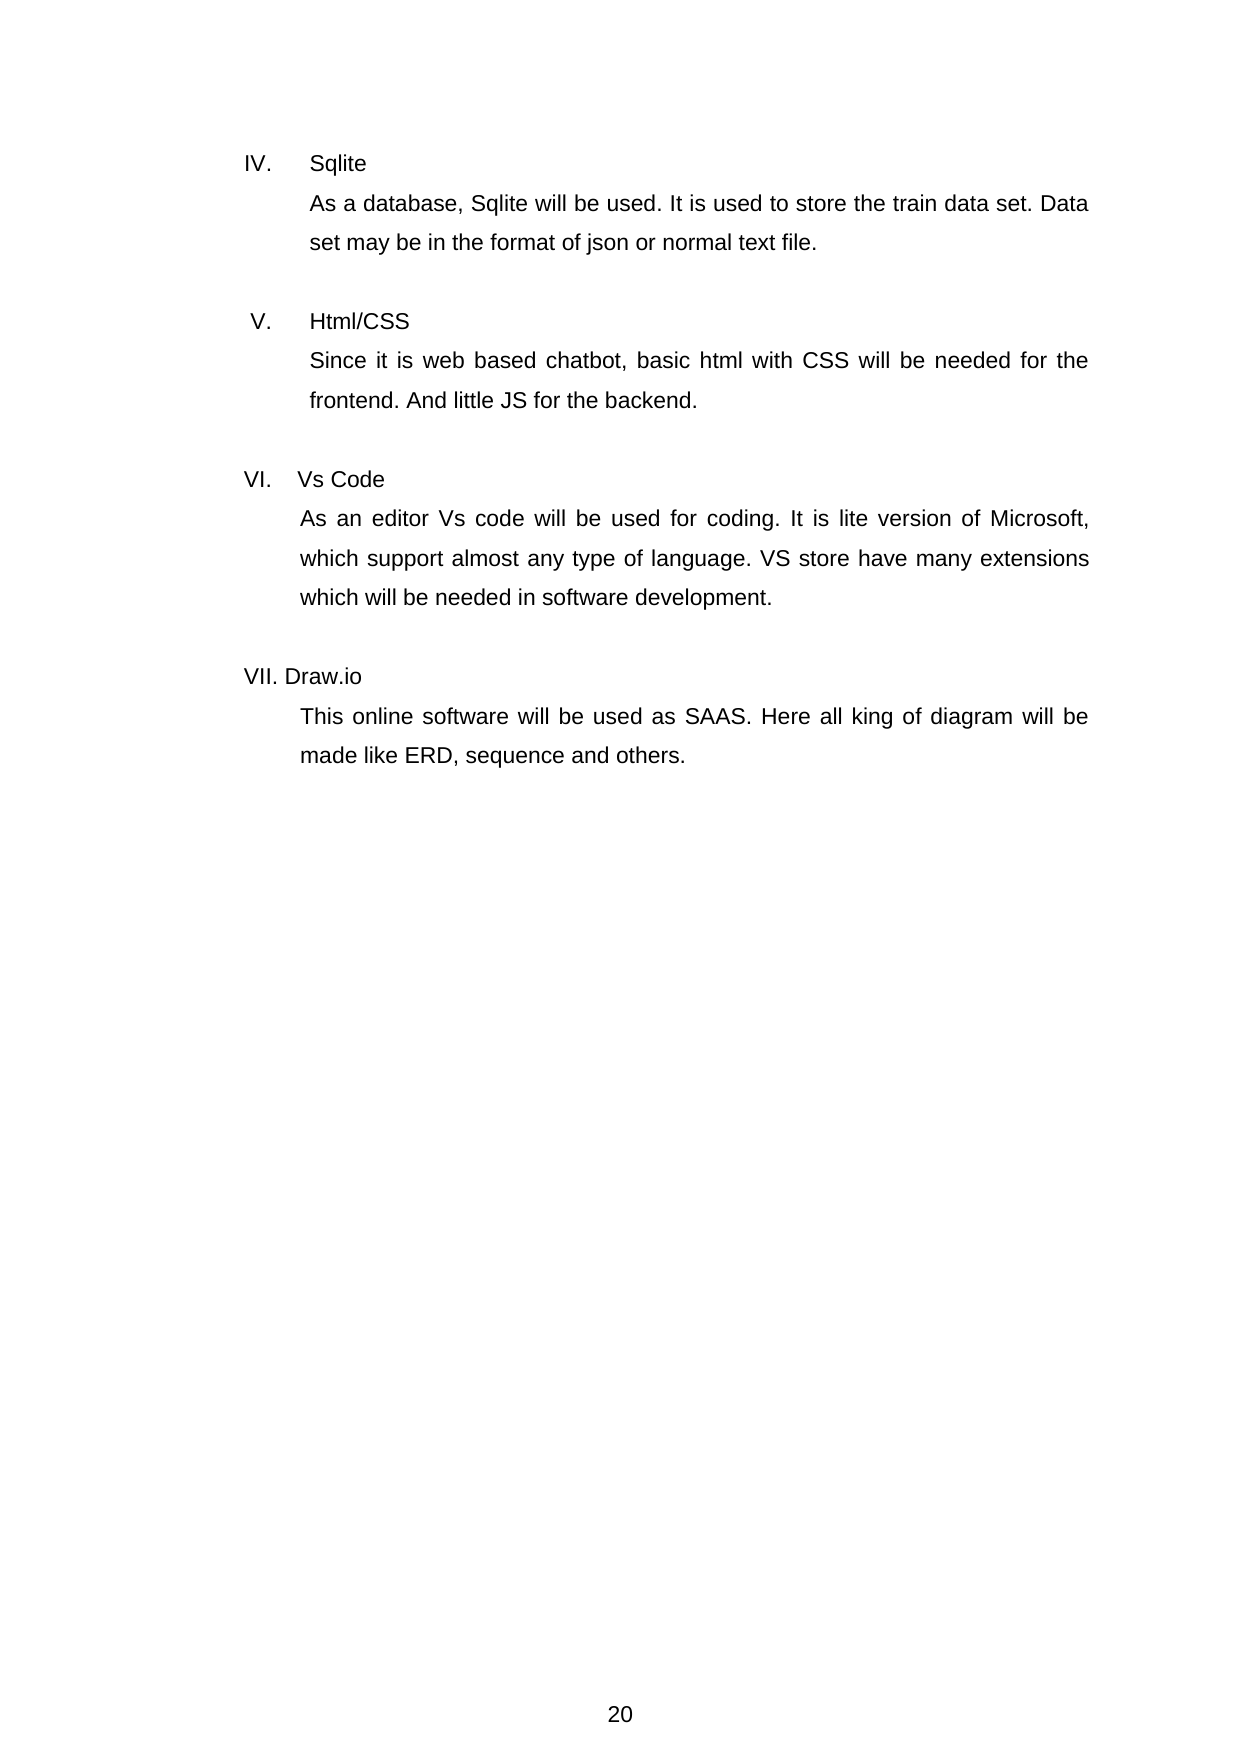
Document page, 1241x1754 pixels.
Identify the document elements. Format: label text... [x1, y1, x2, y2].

text This online software will be used as SAAS. Here all king of diagram will be made like ERD, sequence and others. [300, 703, 1090, 768]
text VI. Vs Code [244, 466, 1090, 492]
text VII. Draw.io [244, 663, 1090, 689]
list Html/CSS [272, 308, 1090, 334]
text As a database, Sqlite will be used. It is used to store the train data set. Data set may be in the format of json or normal text file. [309, 189, 1090, 255]
text Since it is web based chatbot, basic html with CSS will be needed for the frontend. And little JS for the backend. [309, 347, 1090, 413]
list Sqlite [272, 150, 1090, 176]
text As an editor Vs code will be used for coding. It is lite version of Microsoft, which support almost any type of language. VS store have many extensions which will be needed in software development. [300, 505, 1090, 611]
